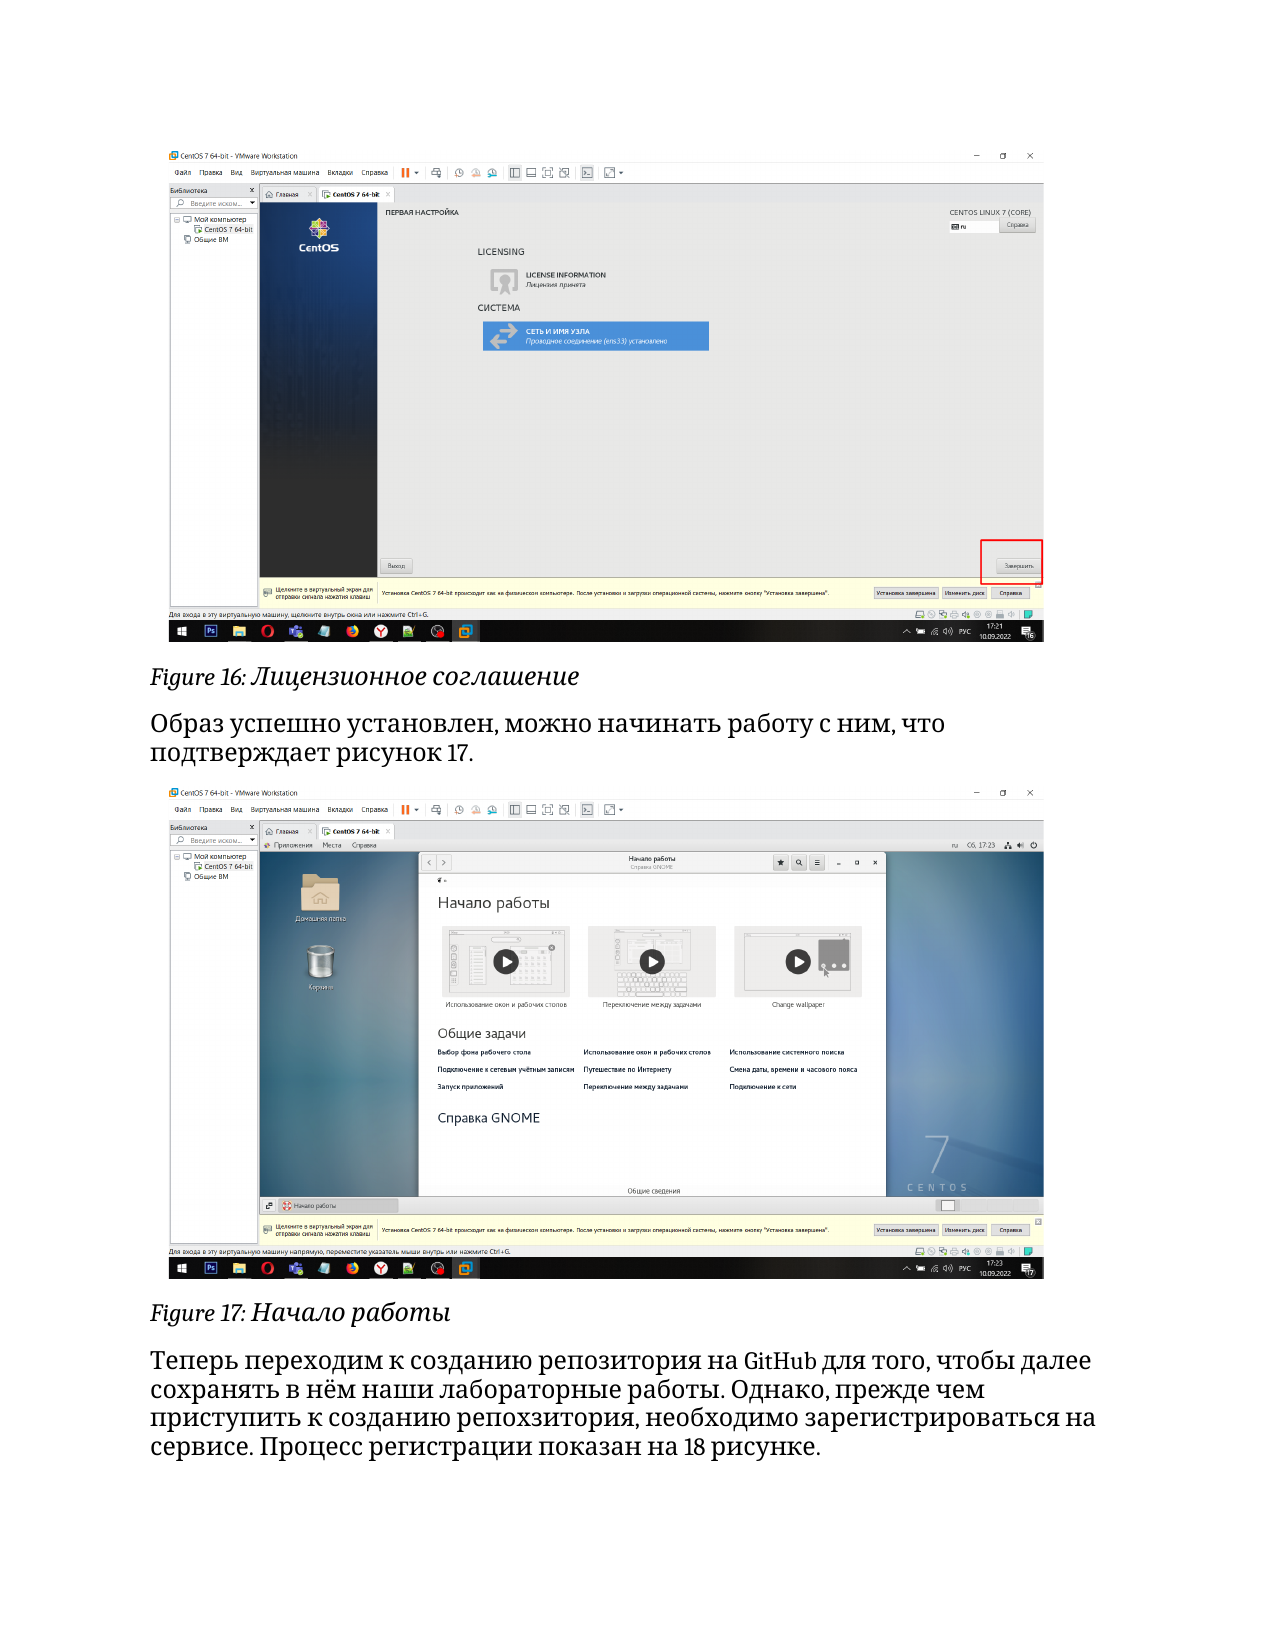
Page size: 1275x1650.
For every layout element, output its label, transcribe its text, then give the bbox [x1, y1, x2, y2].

text Теперь переходим к созданию репозитория на GitHub для того, чтобы далее сохранять в нём наши лабораторные работы. Однако, прежде чем приступить к созданию репохзитория, необходимо зарегистрироваться на сервисе. Процесс регистрации показан на 18 рисунке. [150, 1347, 1125, 1462]
picture [168, 150, 1044, 642]
text Образ успешно установлен, можно начинать работу с ним, что подтверждает рисунок 17. [150, 710, 1125, 768]
picture [168, 786, 1044, 1279]
text Figure 17: Начало работы [150, 1299, 1125, 1328]
text Figure 16: Лицензионное соглашение [150, 663, 1125, 692]
